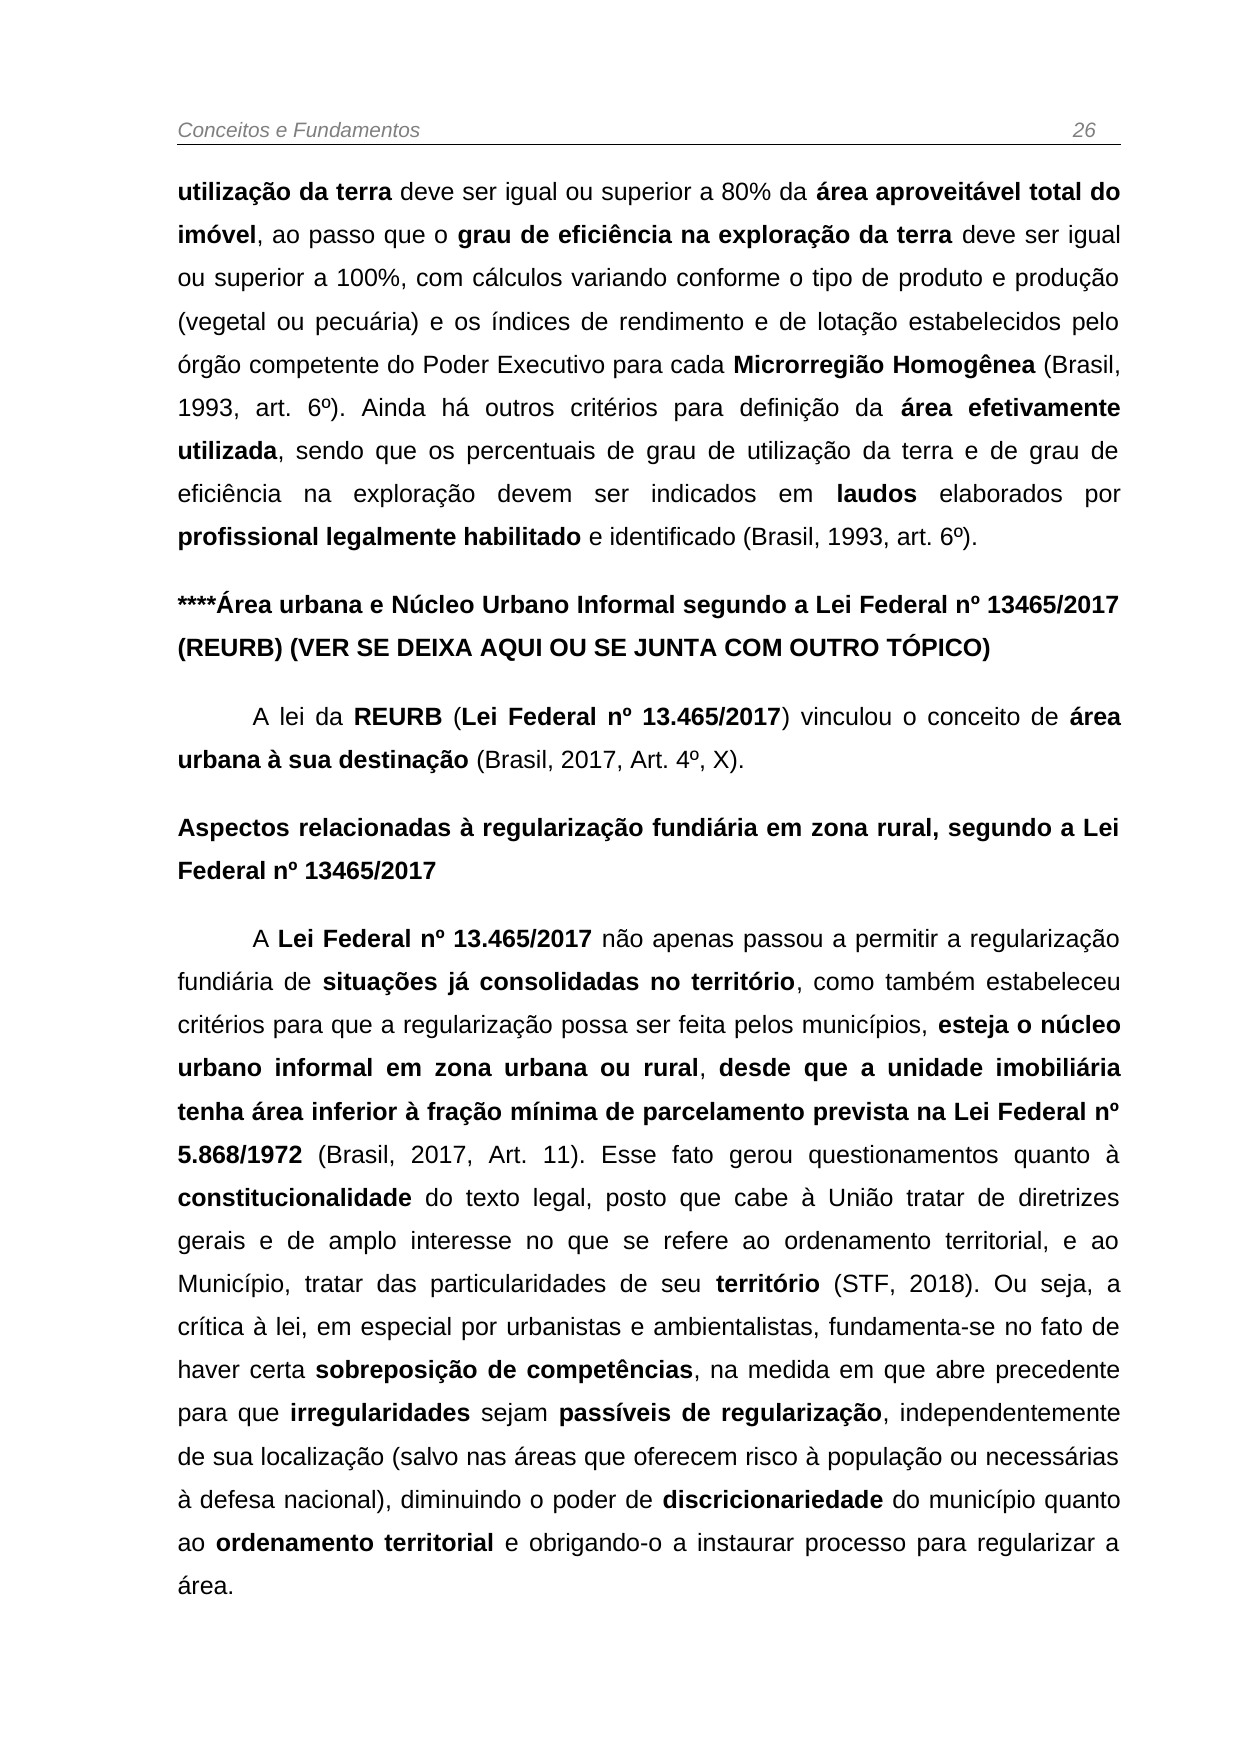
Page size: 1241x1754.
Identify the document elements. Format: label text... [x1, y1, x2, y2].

text A Lei Federal nº 13.465/2017 não apenas passou a permitir a regularização fundiária de situações já consolidadas no território, como também estabeleceu critérios para que a regularização possa ser feita pelos municípios, esteja o núcleo urbano informal em zona urbana ou rural, desde que a unidade imobiliária tenha área inferior à fração mínima de parcelamento prevista na Lei Federal nº 5.868/1972 (Brasil, 2017, Art. 11). Esse fato gerou questionamentos quanto à constitucionalidade do texto legal, posto que cabe à União tratar de diretrizes gerais e de amplo interesse no que se refere ao ordenamento territorial, e ao Município, tratar das particularidades de seu território (STF, 2018). Ou seja, a crítica à lei, em especial por urbanistas e ambientalistas, fundamenta-se no fato de haver certa sobreposição de competências, na medida em que abre precedente para que irregularidades sejam passíveis de regularização, independentemente de sua localização (salvo nas áreas que oferecem risco à população ou necessárias à defesa nacional), diminuindo o poder de discricionariedade do município quanto ao ordenamento territorial e obrigando-o a instaurar processo para regularizar a área. [177, 924, 1121, 1600]
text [177, 177, 1121, 551]
text A lei da REURB (Lei Federal nº 13.465/2017) vinculou o conceito de área urbana à sua destinação (Brasil, 2017, Art. 4º, X). [177, 702, 1121, 773]
subtitle ****Área urbana e Núcleo Urbano Informal segundo a Lei Federal nº 13465/2017 (REURB) (VER SE DEIXA AQUI OU SE JUNTA COM OUTRO TÓPICO) [177, 590, 1121, 662]
subtitle Aspectos relacionadas à regularização fundiária em zona rural, segundo a Lei Federal nº 13465/2017 [177, 813, 1121, 885]
